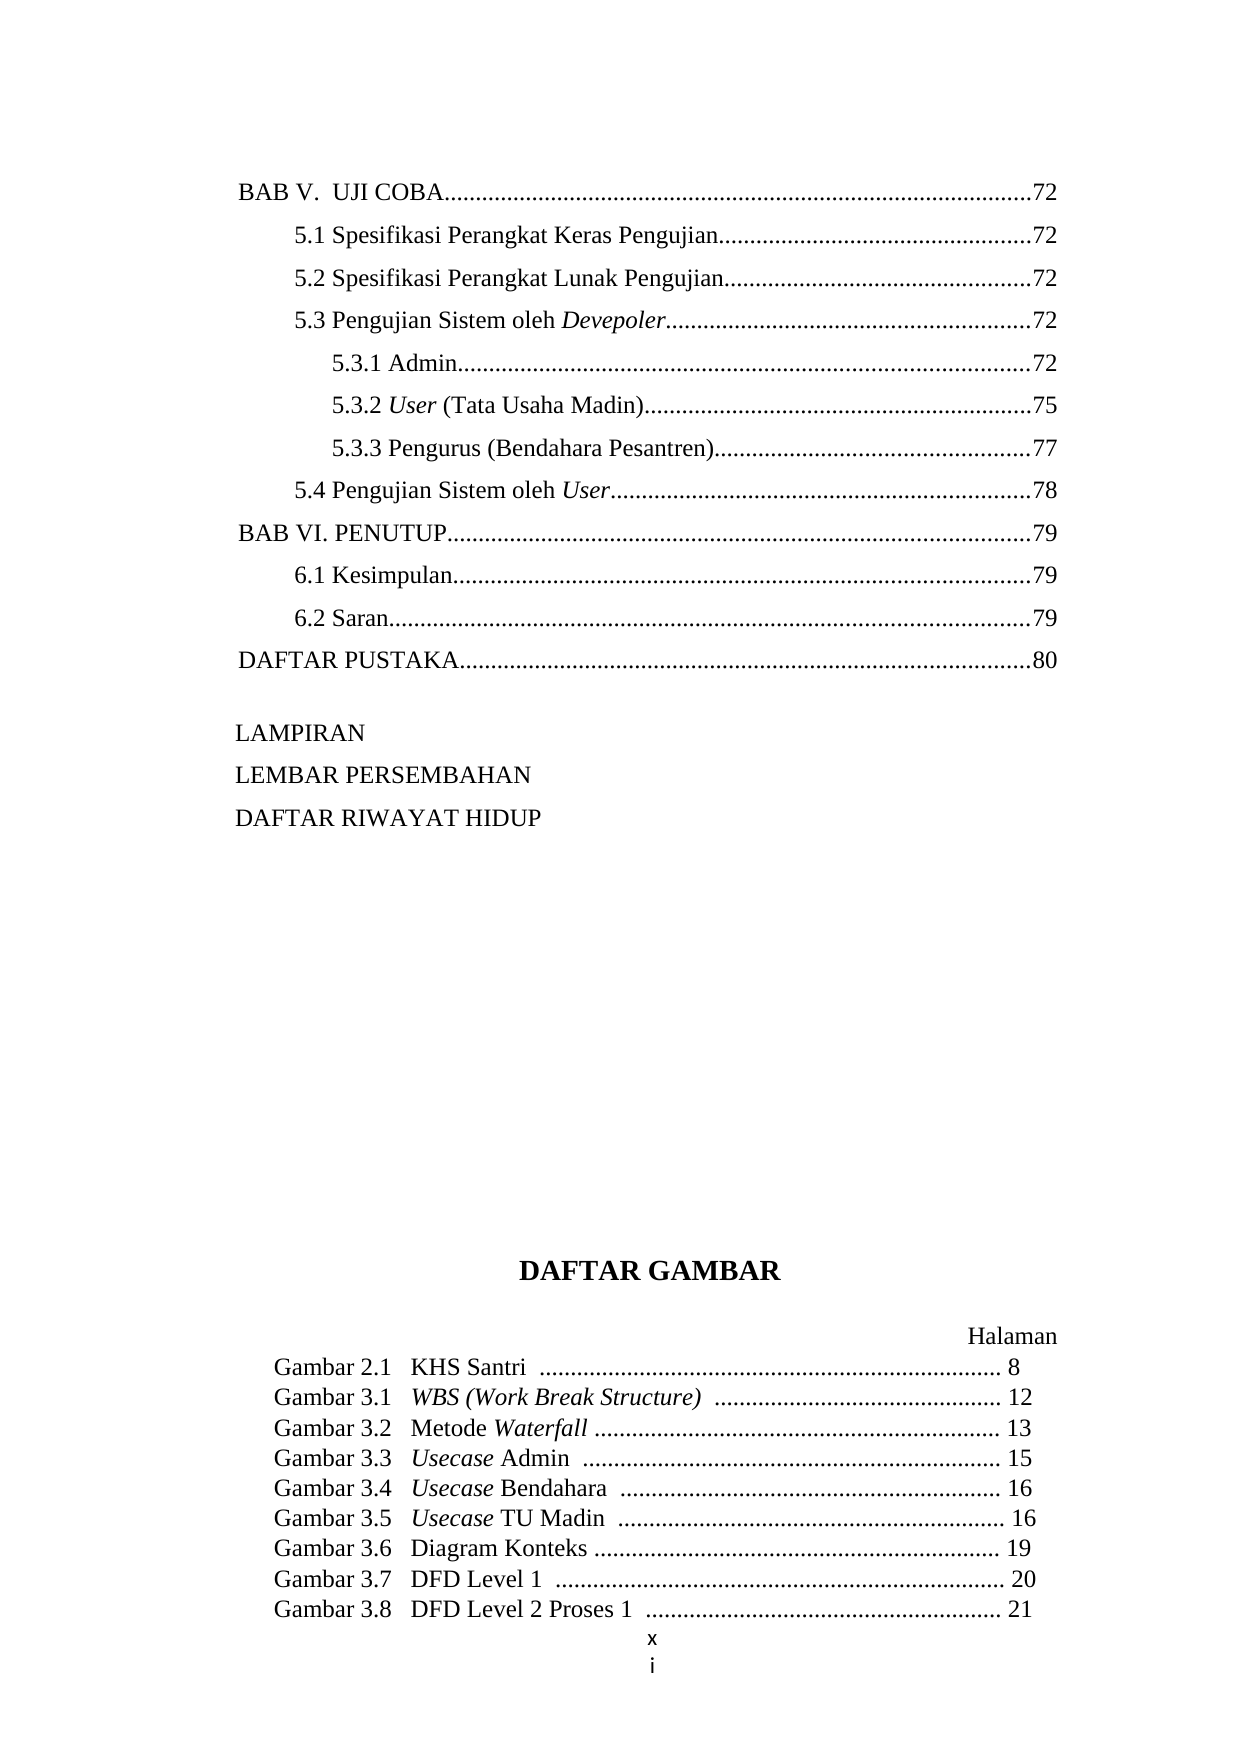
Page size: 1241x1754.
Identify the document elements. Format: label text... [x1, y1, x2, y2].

text Gambar 3.2 Metode Waterfall ................................................................. 13 [274, 1413, 1057, 1441]
text Gambar 3.5 Usecase TU Madin .............................................................. 16 [274, 1503, 1057, 1532]
text LAMPIRAN [235, 718, 1057, 747]
text Gambar 2.1 KHS Santri .......................................................................... 8 [274, 1352, 1057, 1381]
text Gambar 3.8 DFD Level 2 Proses 1 ......................................................... 21 [274, 1594, 1057, 1623]
text Gambar 3.1 WBS (Work Break Structure) .............................................. 12 [274, 1382, 1057, 1411]
text Gambar 3.6 Diagram Konteks ................................................................. 19 [274, 1533, 1057, 1562]
text Halaman [236, 1321, 1057, 1350]
text Gambar 3.3 Usecase Admin ................................................................... 15 [274, 1443, 1057, 1472]
text LEMBAR PERSEMBAHAN [235, 761, 1057, 789]
text DAFTAR GAMBAR [258, 1253, 1041, 1287]
text Gambar 3.7 DFD Level 1 ........................................................................ 20 [274, 1564, 1057, 1592]
text Gambar 3.4 Usecase Bendahara ............................................................. 16 [274, 1473, 1057, 1502]
text DAFTAR RIWAYAT HIDUP [235, 803, 1057, 832]
